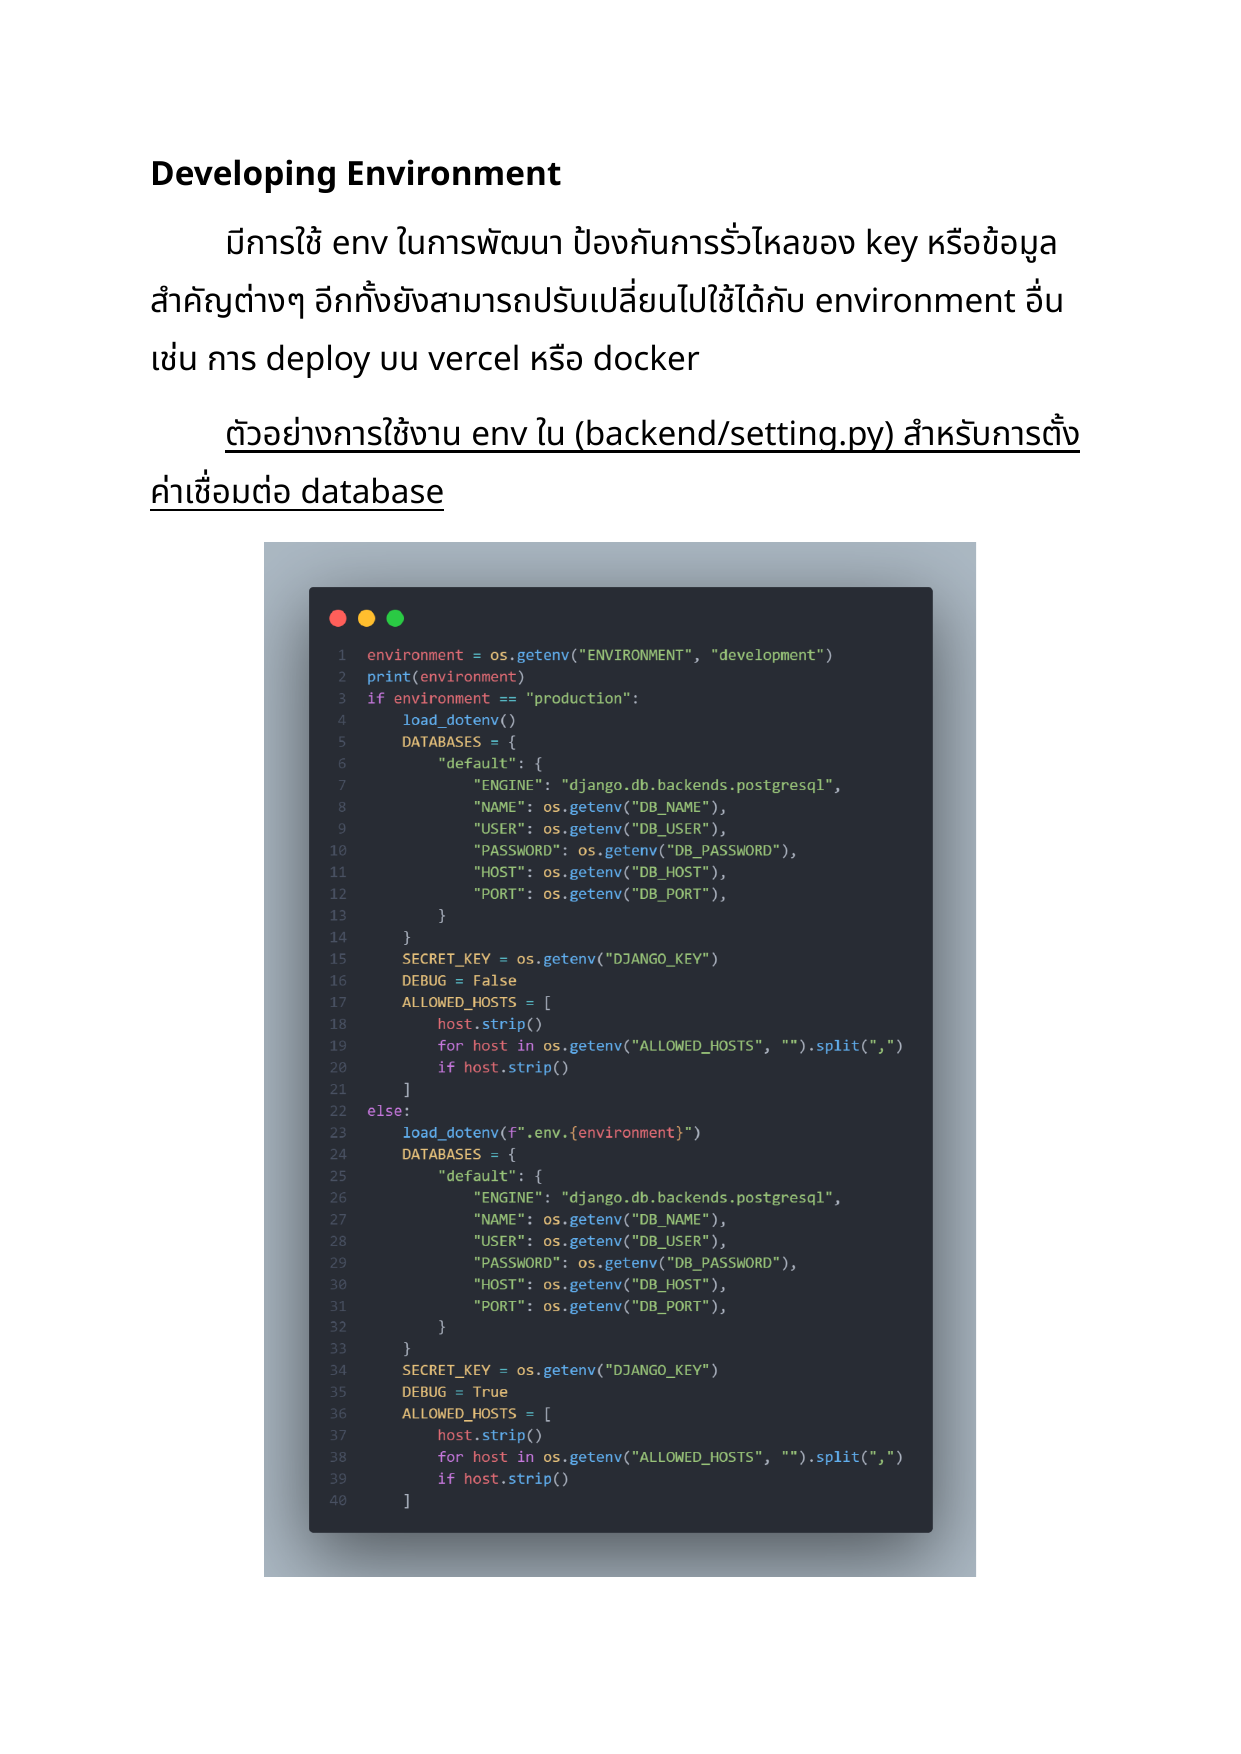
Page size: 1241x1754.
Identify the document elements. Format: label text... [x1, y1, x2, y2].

text Developing Environment [150, 150, 1090, 195]
text ตัวอย่างการใช้งาน env ใน (backend/setting.py) สำหรับการตั้งค่าเชื่อมต่อ database [150, 410, 1090, 519]
picture [264, 542, 977, 1577]
text มีการใช้ env ในการพัฒนา ป้องกันการรั่วไหลของ key หรือข้อมูล สำคัญต่างๆ อีกทั้งยังสามารถปรับเปลี่ยนไปใช้ได้กับ environment อื่นเช่น การ deploy บน vercel หรือ docker [150, 219, 1090, 386]
